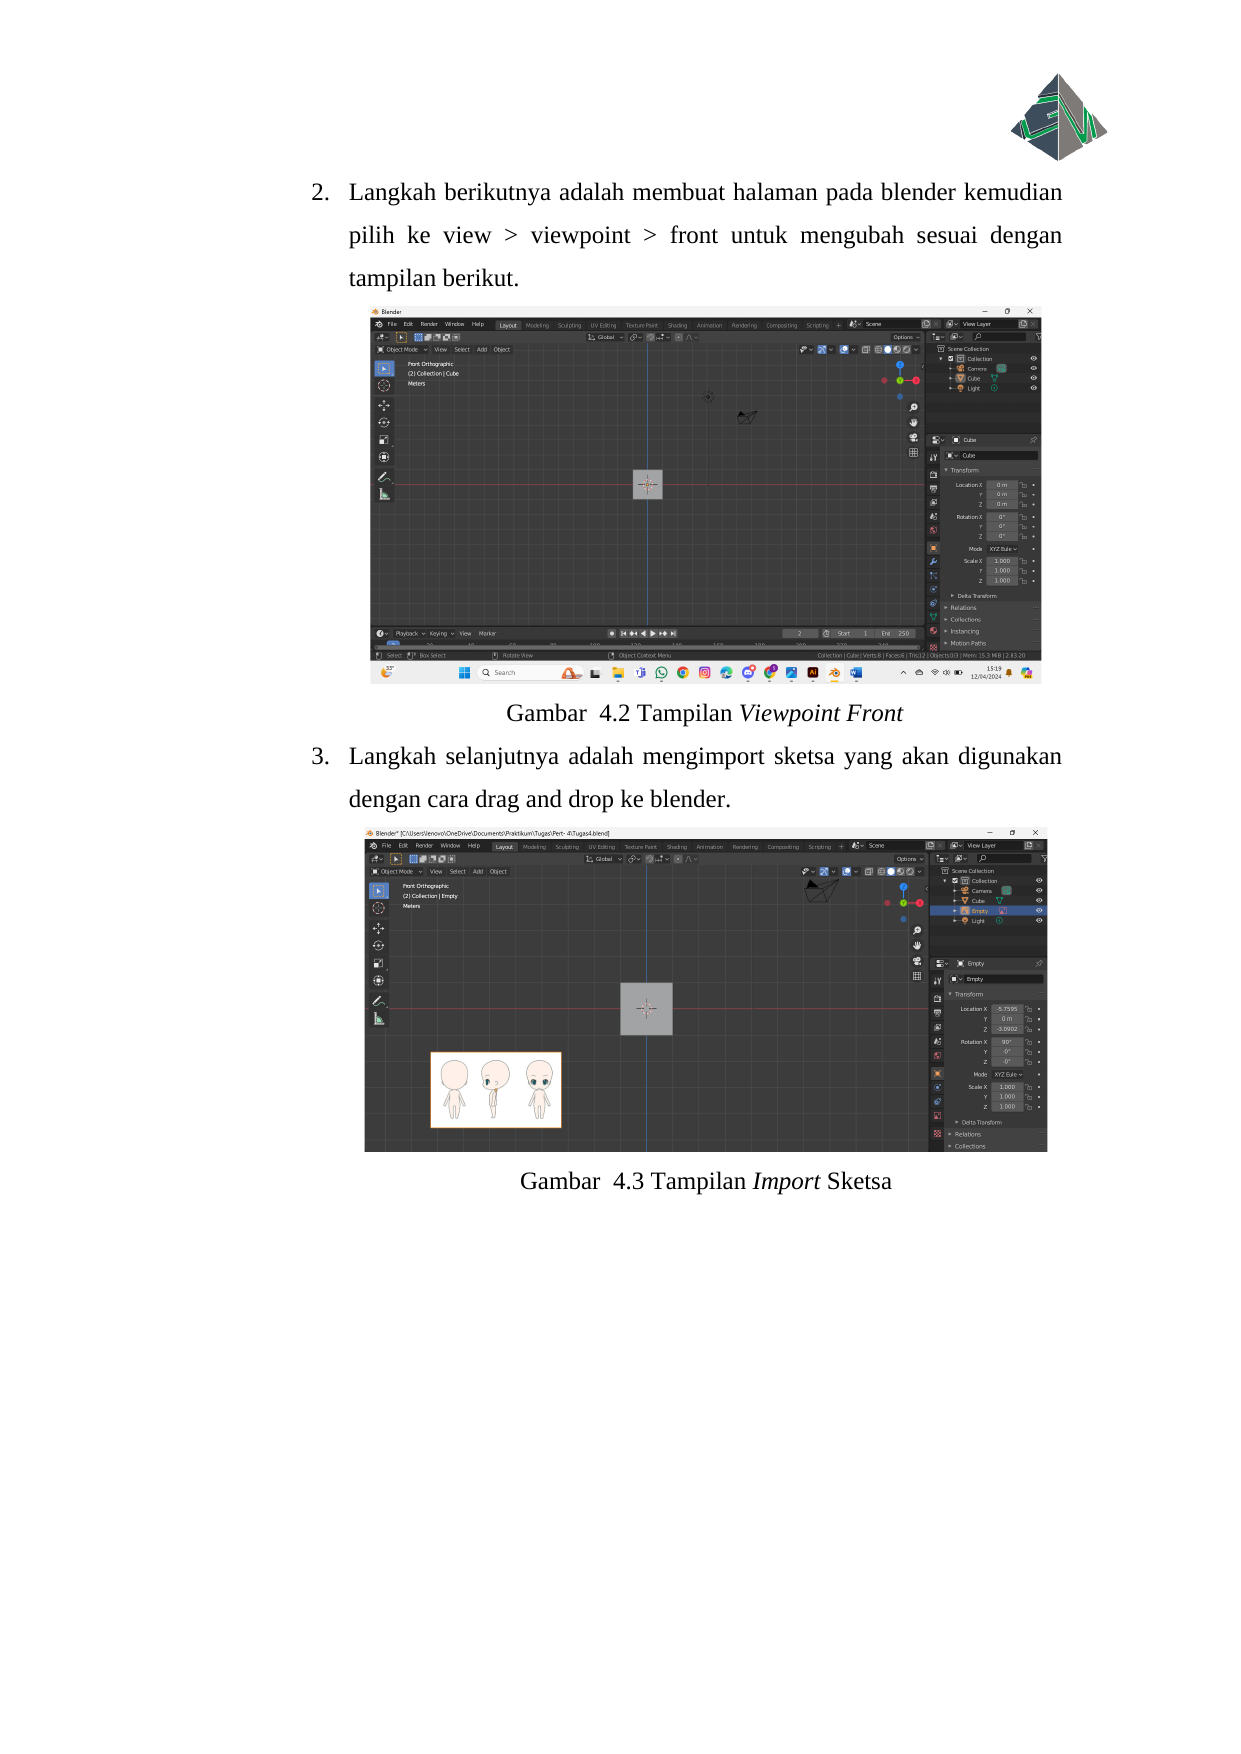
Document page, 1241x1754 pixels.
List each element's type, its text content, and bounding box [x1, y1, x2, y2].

picture [364, 827, 1048, 1152]
list Langkah berikutnya adalah membuat halaman pada blender kemudian pilih ke view > viewpoint > front untuk mengubah sesuai dengan tampilan berikut. [311, 177, 1063, 292]
picture [370, 306, 1042, 684]
picture [1010, 73, 1108, 161]
subtitle 4.3 Tampilan Import Sketsa [349, 1166, 1063, 1195]
list Langkah selanjutnya adalah mengimport sketsa yang akan digunakan dengan cara drag and drop ke blender. [311, 741, 1063, 813]
subtitle 4.2 Tampilan Viewpoint Front [349, 698, 1063, 727]
